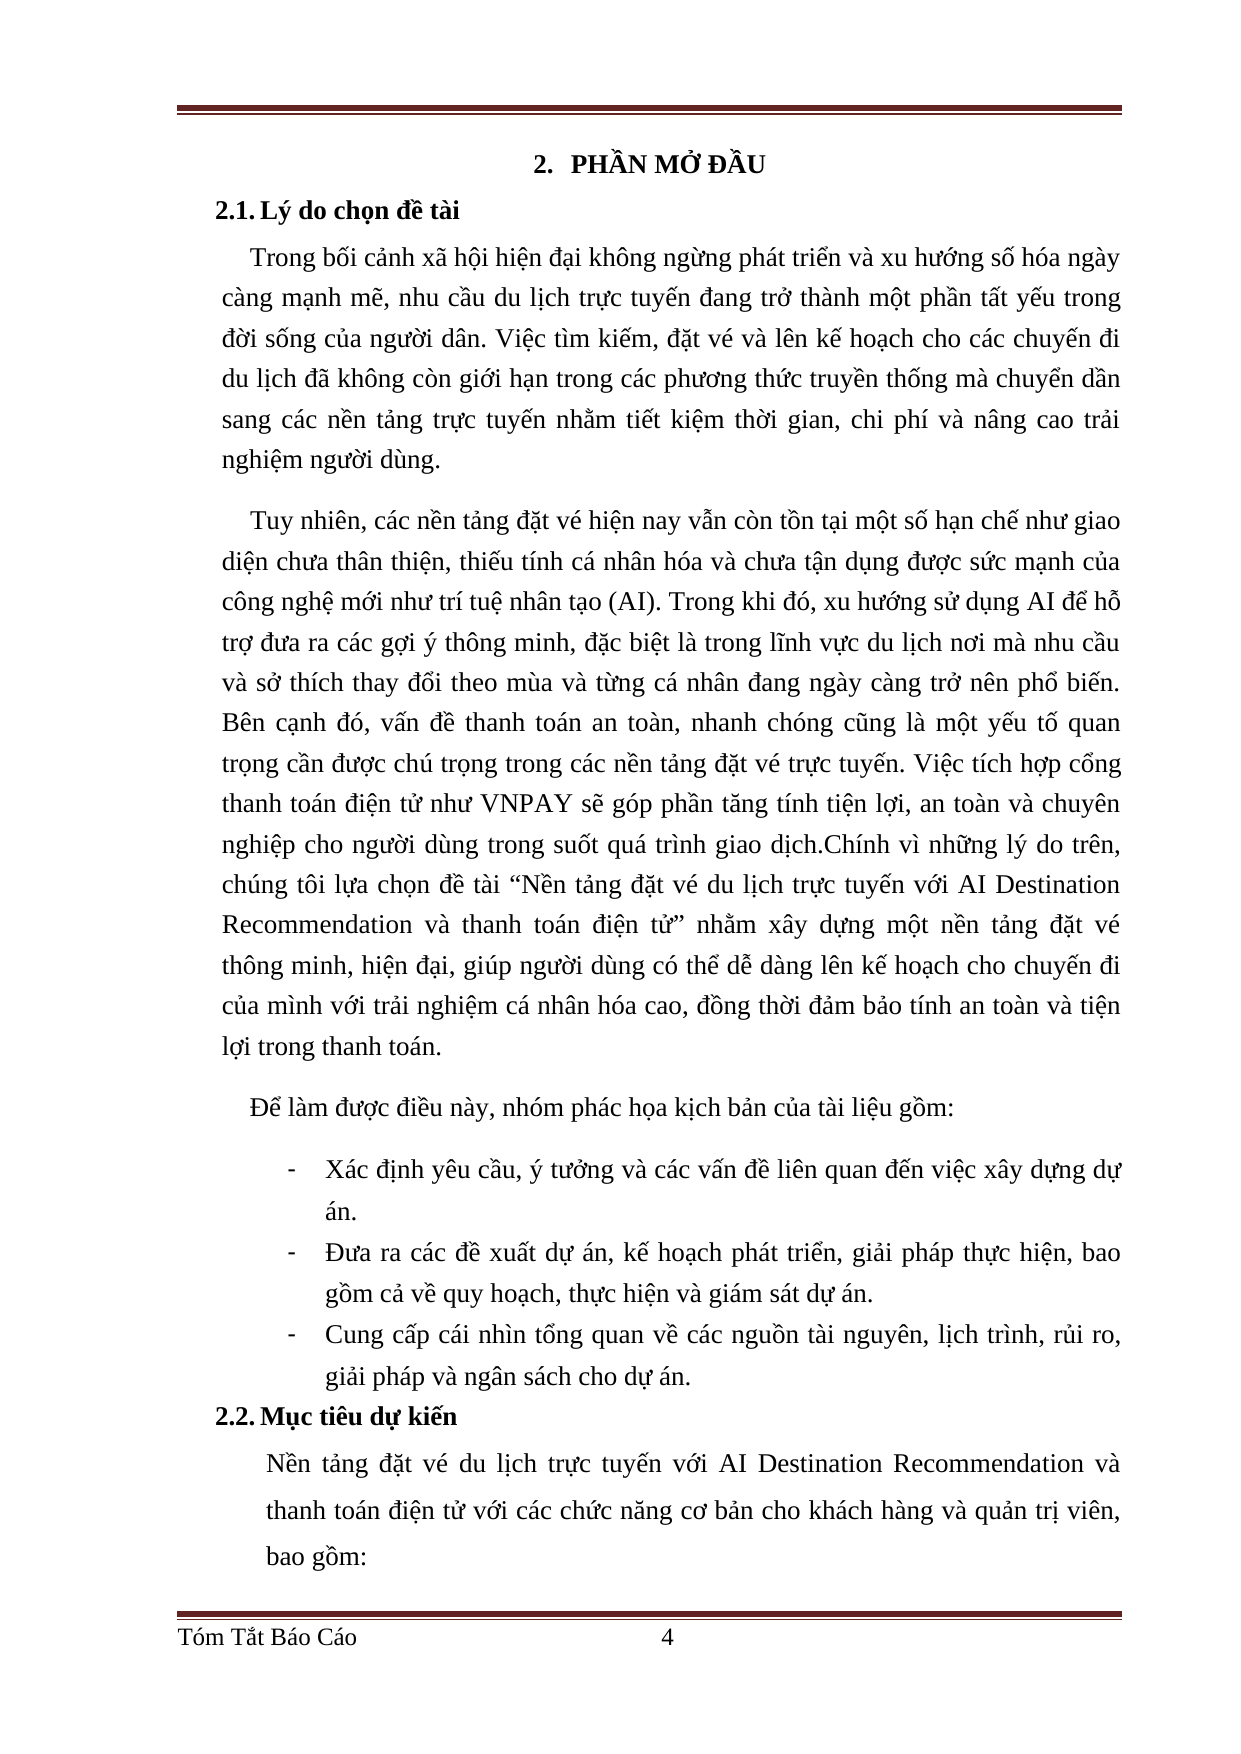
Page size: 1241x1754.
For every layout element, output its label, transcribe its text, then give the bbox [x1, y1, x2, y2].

list Cung cấp cái nhìn tổng quan về các nguồn tài nguyên, lịch trình, rủi ro, giải pháp và ngân sách cho dự án. [287, 1318, 1122, 1391]
list Xác định yêu cầu, ý tưởng và các vấn đề liên quan đến việc xây dựng dự án. [287, 1152, 1122, 1226]
list Nền tảng đặt vé du lịch trực tuyến với AI Destination Recommendation và thanh toán điện tử với các chức năng cơ bản cho khách hàng và quản trị viên, bao gồm: [266, 1447, 1122, 1572]
text Để làm được điều này, nhóm phác họa kịch bản của tài liệu gồm: [222, 1091, 1122, 1122]
list Lý do chọn đề tài [215, 194, 1122, 226]
list PHẦN MỞ ĐẦU [177, 148, 1122, 179]
text Tuy nhiên, các nền tảng đặt vé hiện nay vẫn còn tồn tại một số hạn chế như giao diện chưa thân thiện, thiếu tính cá nhân hóa và chưa tận dụng được sức mạnh của công nghệ mới như trí tuệ nhân tạo (AI). Trong khi đó, xu hướng sử dụng AI để hỗ trợ đưa ra các gợi ý thông minh, đặc biệt là trong lĩnh vực du lịch nơi mà nhu cầu và sở thích thay đổi theo mùa và từng cá nhân đang ngày càng trở nên phổ biến. Bên cạnh đó, vấn đề thanh toán an toàn, nhanh chóng cũng là một yếu tố quan trọng cần được chú trọng trong các nền tảng đặt vé trực tuyến. Việc tích hợp cổng thanh toán điện tử như VNPAY sẽ góp phần tăng tính tiện lợi, an toàn và chuyên nghiệp cho người dùng trong suốt quá trình giao dịch.Chính vì những lý do trên, chúng tôi lựa chọn đề tài “Nền tảng đặt vé du lịch trực tuyến với AI Destination Recommendation và thanh toán điện tử” nhằm xây dựng một nền tảng đặt vé thông minh, hiện đại, giúp người dùng có thể dễ dàng lên kế hoạch cho chuyến đi của mình với trải nghiệm cá nhân hóa cao, đồng thời đảm bảo tính an toàn và tiện lợi trong thanh toán. [222, 504, 1122, 1061]
list Đưa ra các đề xuất dự án, kế hoạch phát triển, giải pháp thực hiện, bao gồm cả về quy hoạch, thực hiện và giám sát dự án. [287, 1235, 1122, 1308]
list Mục tiêu dự kiến [215, 1400, 1122, 1432]
text Trong bối cảnh xã hội hiện đại không ngừng phát triển và xu hướng số hóa ngày càng mạnh mẽ, nhu cầu du lịch trực tuyến đang trở thành một phần tất yếu trong đời sống của người dân. Việc tìm kiếm, đặt vé và lên kế hoạch cho các chuyến đi du lịch đã không còn giới hạn trong các phương thức truyền thống mà chuyển dần sang các nền tảng trực tuyến nhằm tiết kiệm thời gian, chi phí và nâng cao trải nghiệm người dùng. [222, 241, 1122, 474]
